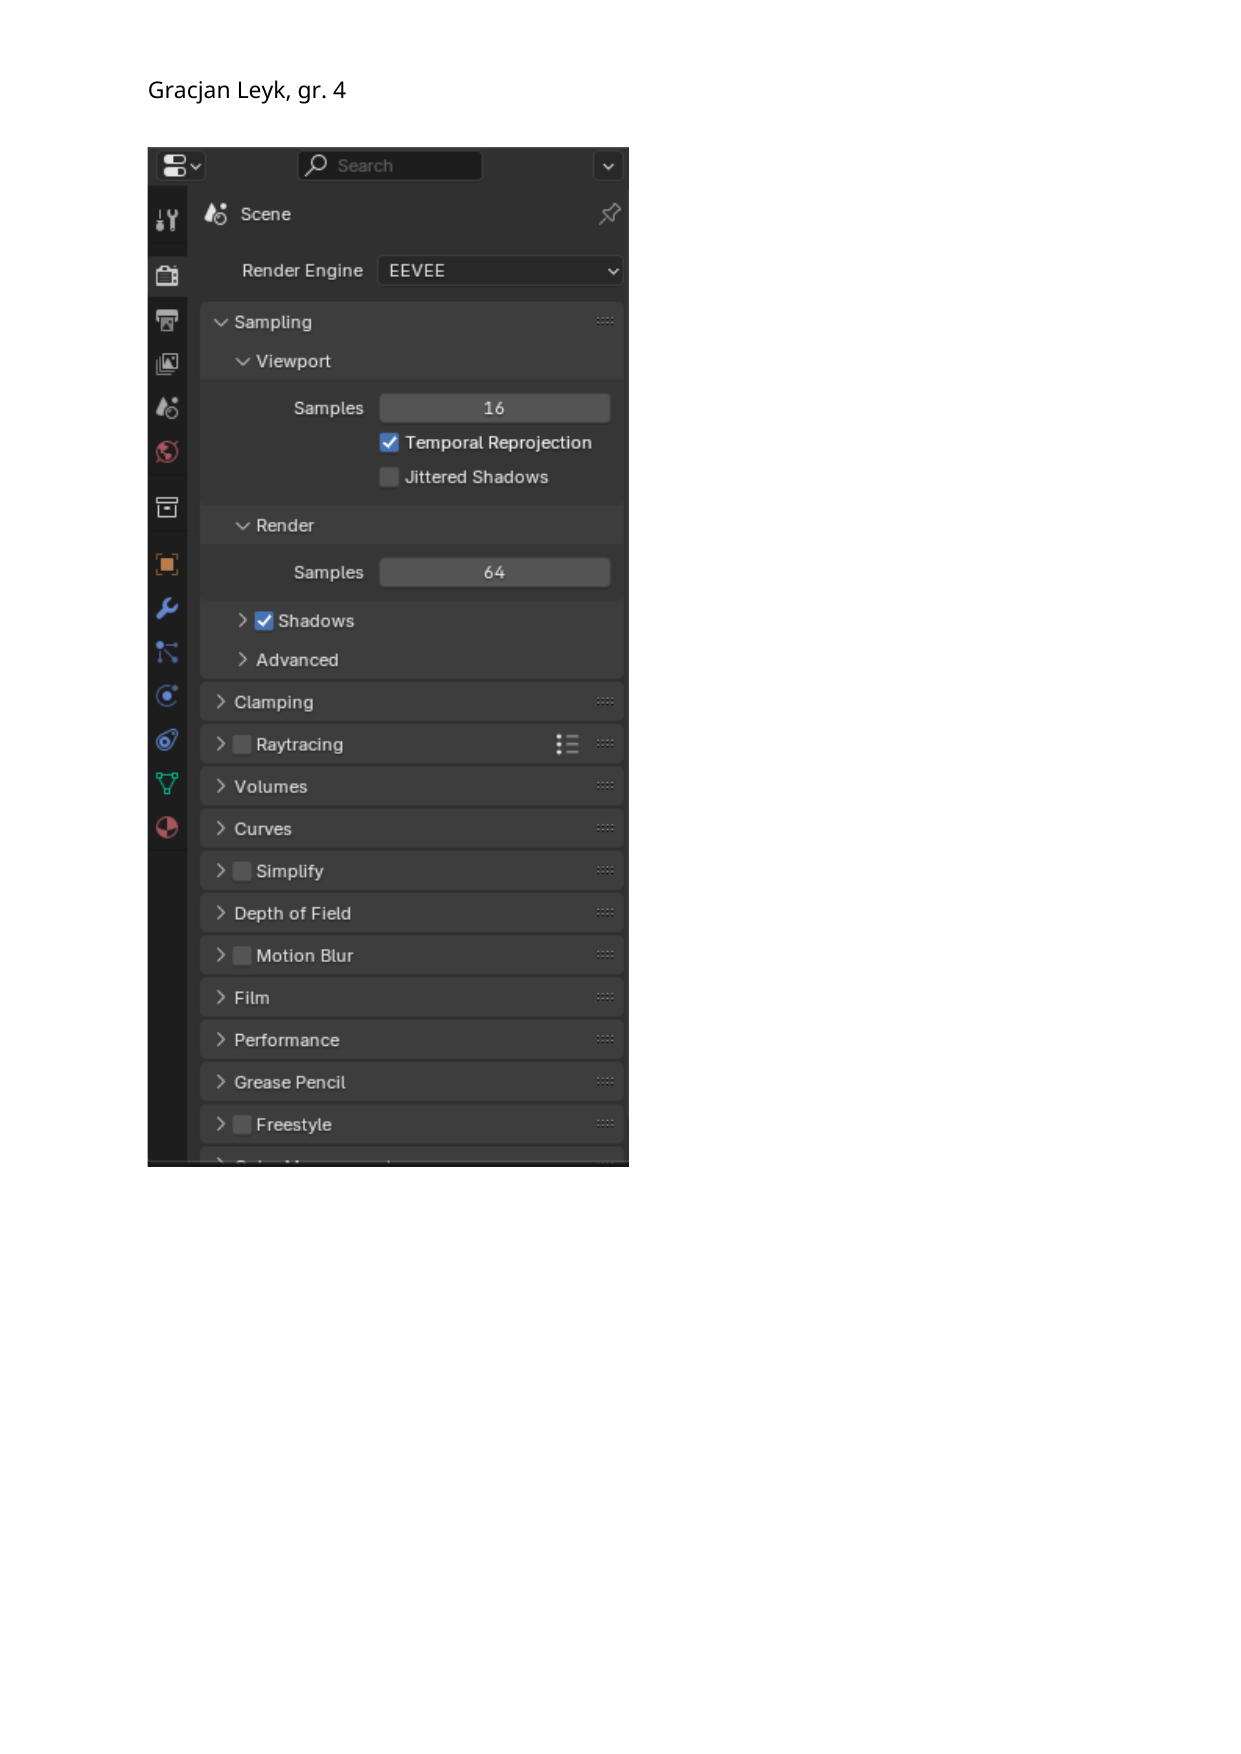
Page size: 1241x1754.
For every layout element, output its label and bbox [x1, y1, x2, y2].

picture [147, 147, 629, 1167]
